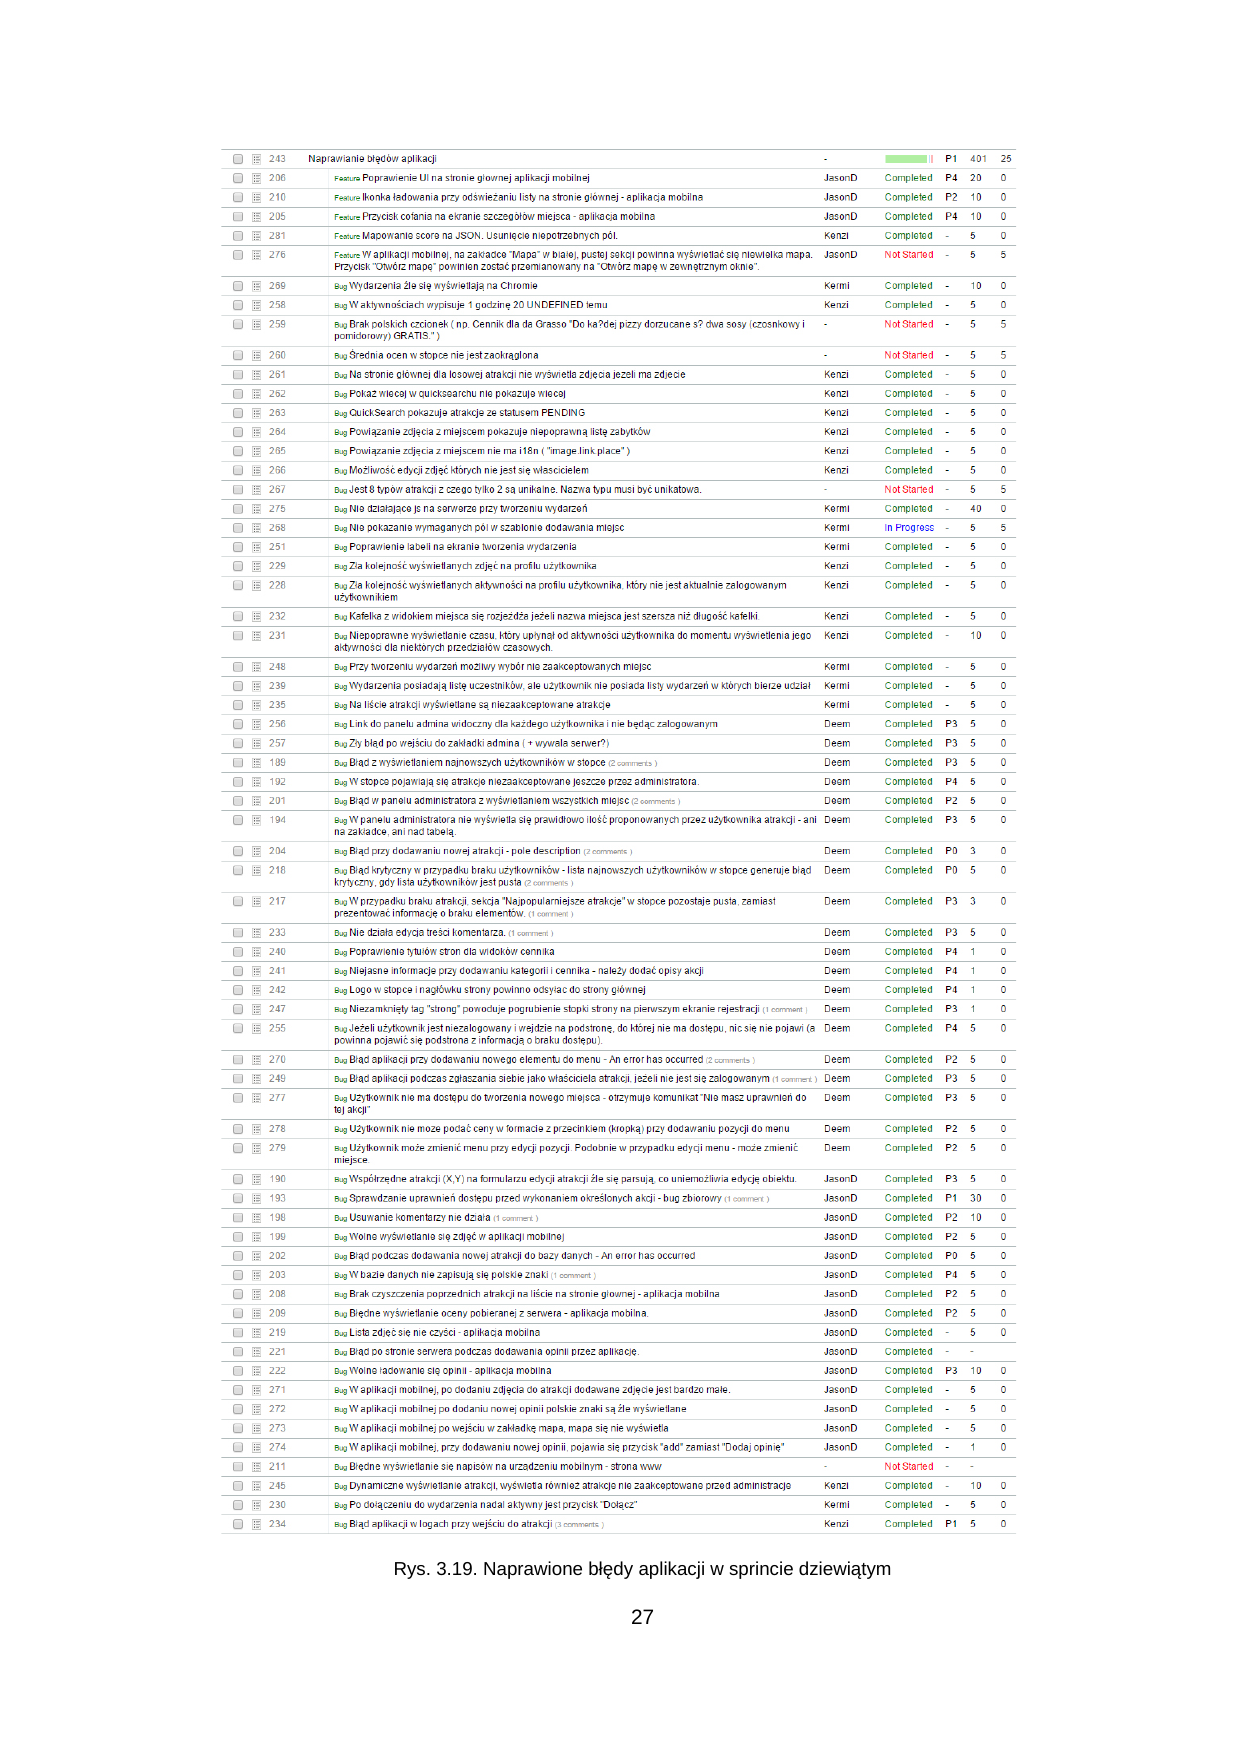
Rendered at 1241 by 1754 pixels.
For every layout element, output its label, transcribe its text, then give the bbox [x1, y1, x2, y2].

picture [221, 149, 1017, 1534]
